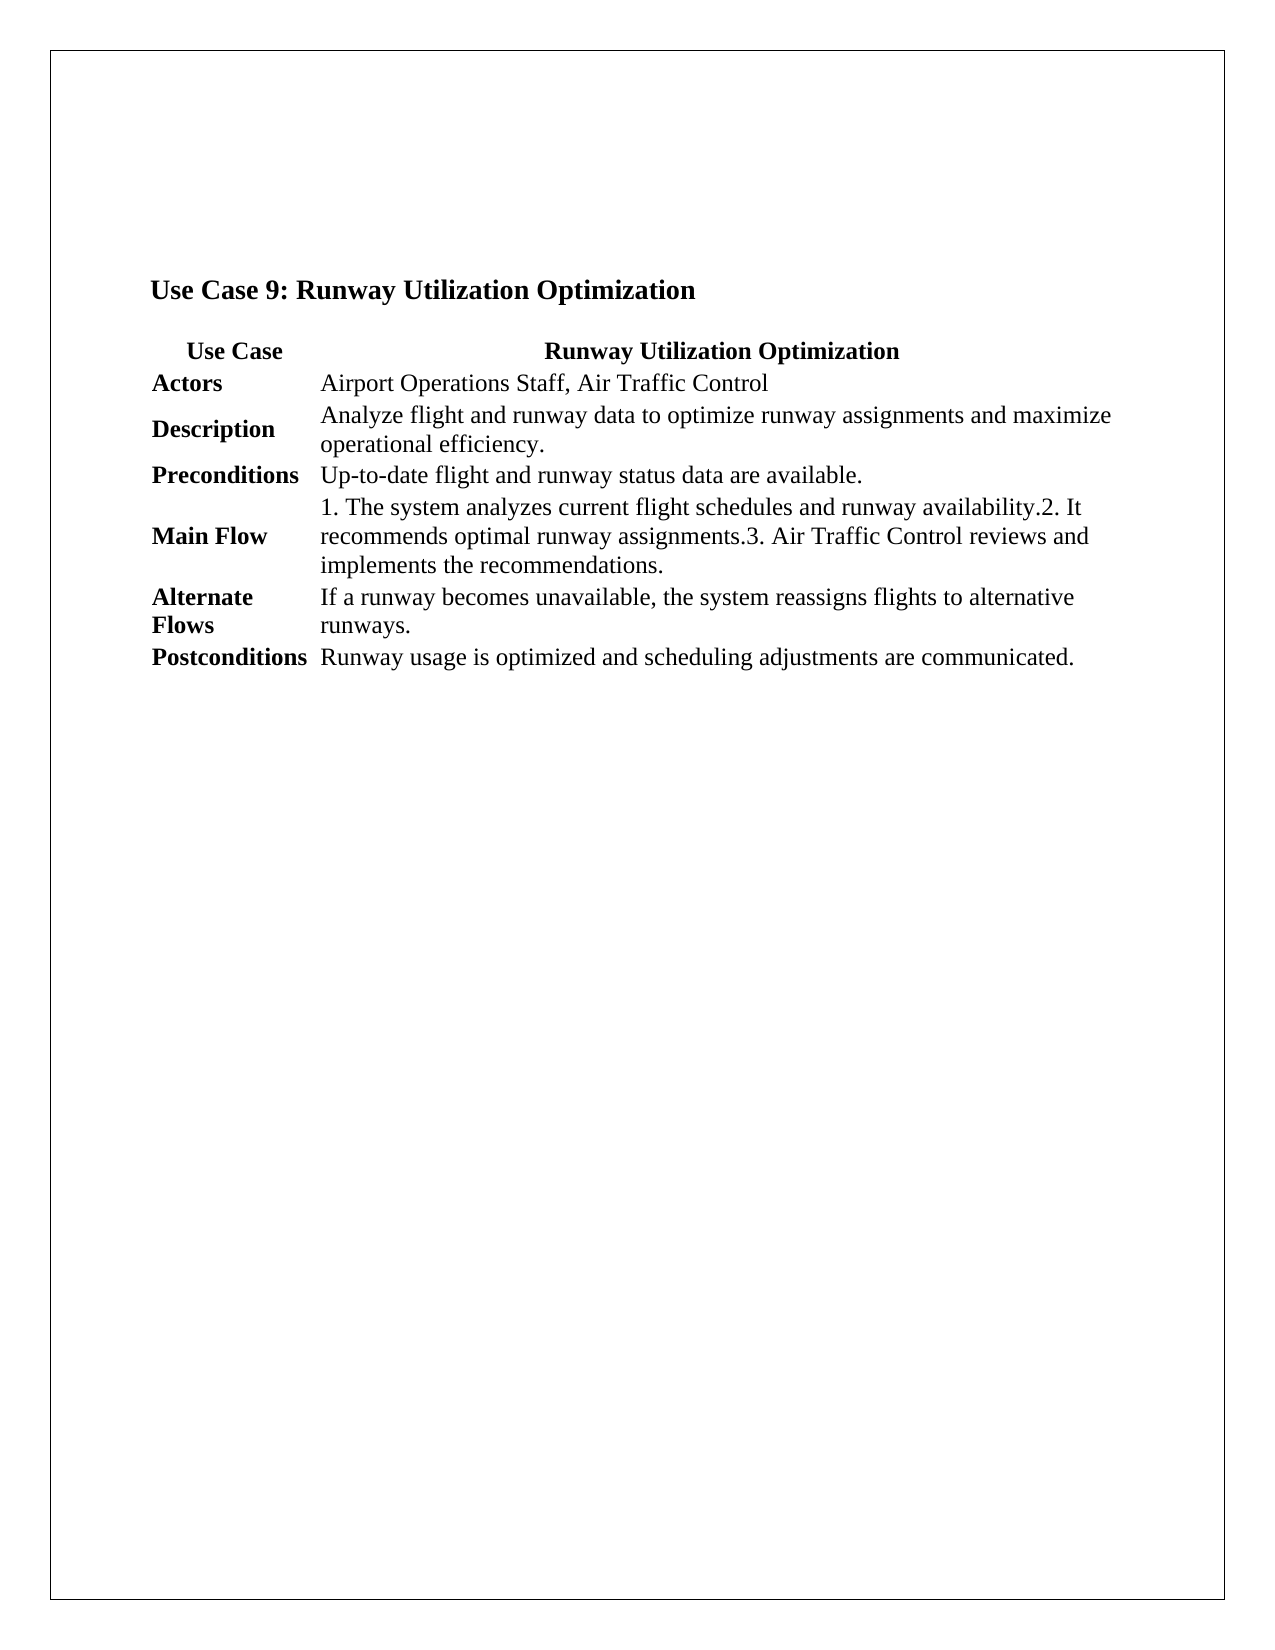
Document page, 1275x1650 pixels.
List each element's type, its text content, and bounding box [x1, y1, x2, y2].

table_header Use Case [150, 335, 319, 367]
table_header Runway Utilization Optimization [319, 335, 1125, 367]
table_cell Alternate Flows [150, 580, 319, 641]
table_cell Description [150, 399, 319, 459]
table_cell Up-to-date flight and runway status data are available. [319, 459, 1125, 491]
table_cell Postconditions [150, 641, 319, 673]
table_cell Airport Operations Staff, Air Traffic Control [319, 367, 1125, 398]
table_cell Runway usage is optimized and scheduling adjustments are communicated. [319, 641, 1125, 673]
table_cell Analyze flight and runway data to optimize runway assignments and maximize operational efficiency. [319, 399, 1125, 459]
table_cell 1. The system analyzes current flight schedules and runway availability.2. It recommends optimal runway assignments.3. Air Traffic Control reviews and implements the recommendations. [319, 491, 1125, 580]
text Use Case 9: Runway Utilization Optimization [150, 273, 1125, 306]
table_cell If a runway becomes unavailable, the system reassigns flights to alternative runways. [319, 580, 1125, 641]
table_cell Actors [150, 367, 319, 398]
table_cell Main Flow [150, 491, 319, 580]
table_cell Preconditions [150, 459, 319, 491]
